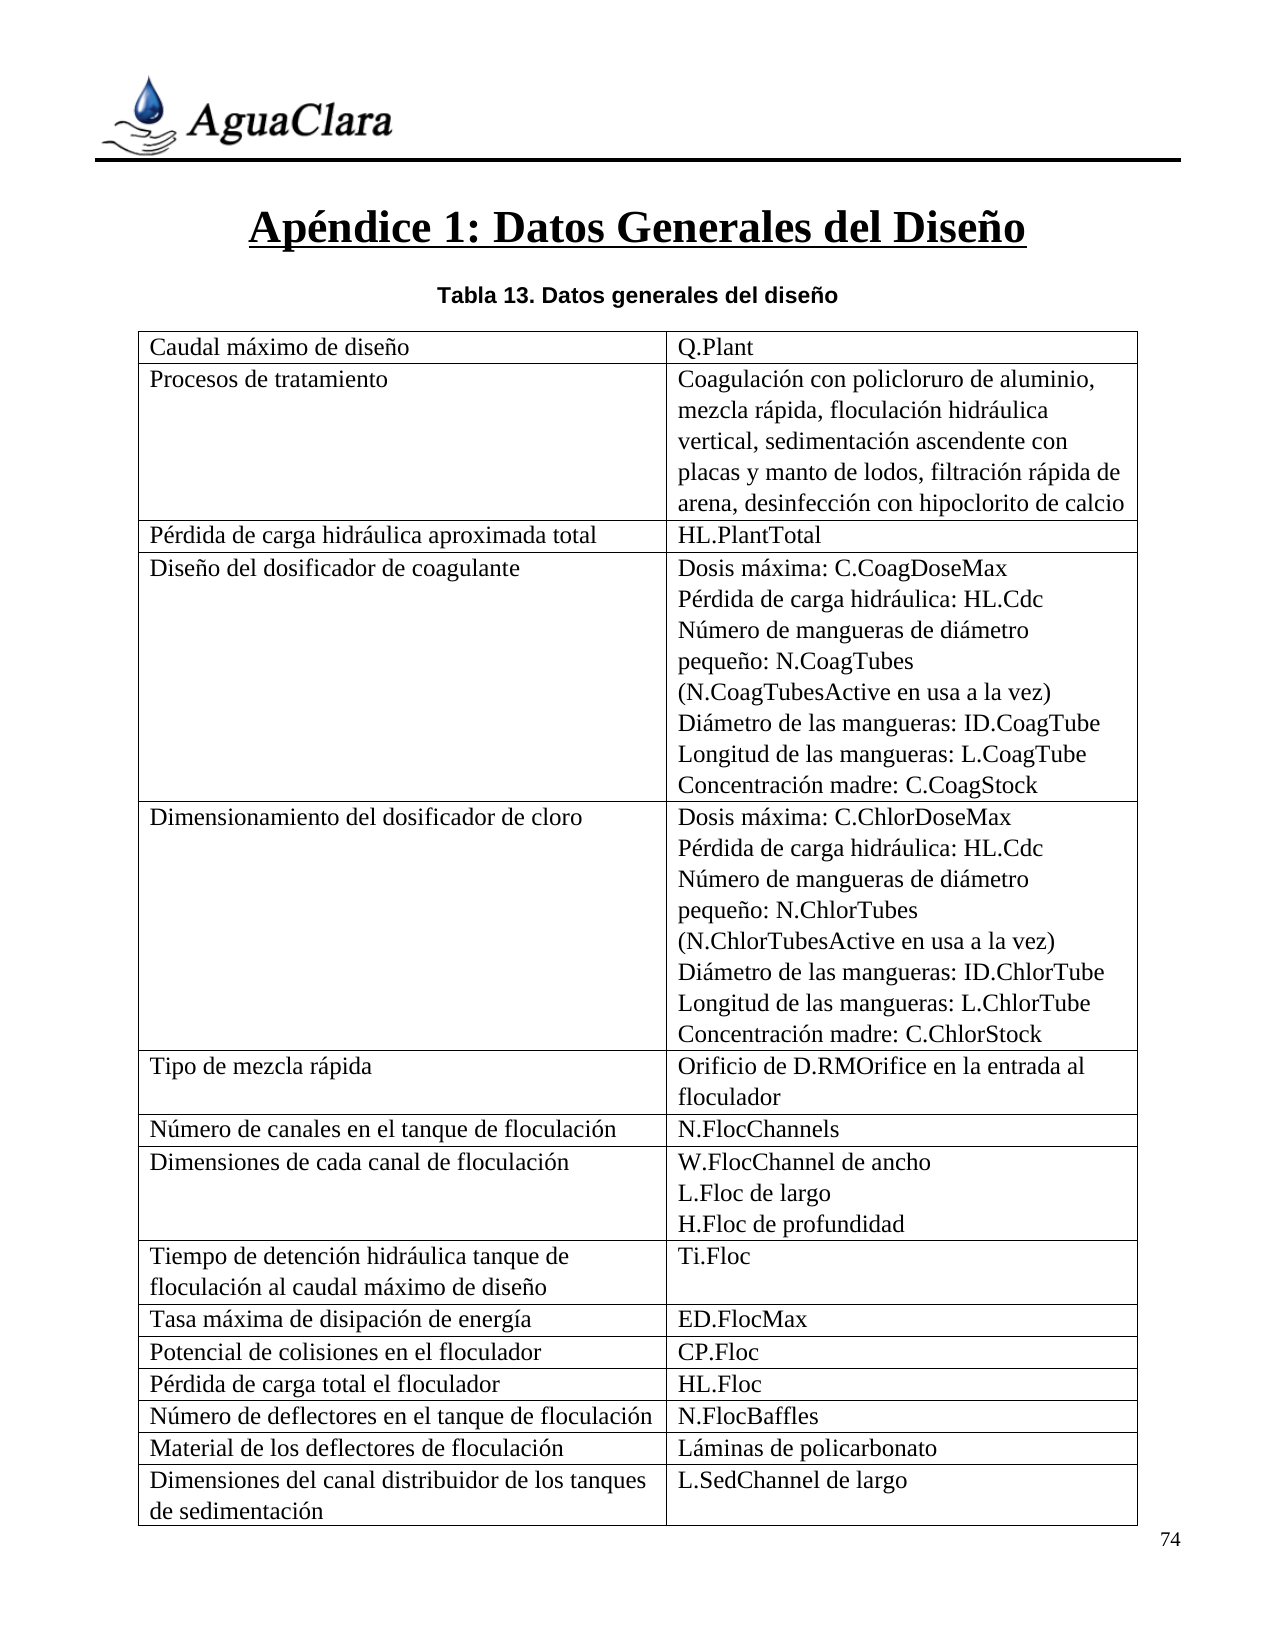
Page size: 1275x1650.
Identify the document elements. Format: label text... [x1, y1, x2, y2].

table_cell Dimensionamiento del dosificador de cloro [139, 802, 666, 1050]
table_cell Coagulación con policloruro de aluminio, mezcla rápida, floculación hidráulica vertical, sedimentación ascendente con placas y manto de lodos, filtración rápida de arena, desinfección con hipoclorito de calcio [667, 364, 1137, 519]
subtitle Apéndice 1: Datos Generales del Diseño [94, 200, 1181, 253]
table_cell Tipo de mezcla rápida [139, 1051, 666, 1113]
table_cell Procesos de tratamiento [139, 364, 666, 519]
table_cell Pérdida de carga total el floculador [139, 1369, 666, 1400]
table_cell CP.Floc [667, 1337, 1137, 1368]
table_cell Ti.Floc [667, 1241, 1137, 1303]
table_cell Dimensiones del canal distribuidor de los tanques de sedimentación [139, 1465, 666, 1525]
table_cell Número de canales en el tanque de floculación [139, 1115, 666, 1146]
table_header Q.Plant [667, 332, 1137, 363]
table_cell Número de deflectores en el tanque de floculación [139, 1401, 666, 1432]
table_cell Diseño del dosificador de coagulante [139, 553, 666, 801]
table_cell Dimensiones de cada canal de floculación [139, 1147, 666, 1240]
table_cell Tasa máxima de disipación de energía [139, 1305, 666, 1336]
table_cell W.FlocChannel de ancho L.Floc de largo H.Floc de profundidad [667, 1147, 1137, 1240]
table_cell Dosis máxima: C.ChlorDoseMax Pérdida de carga hidráulica: HL.Cdc Número de mangueras de diámetro pequeño: N.ChlorTubes (N.ChlorTubesActive en usa a la vez) Diámetro de las mangueras: ID.ChlorTube Longitud de las mangueras: L.ChlorTube Concentración madre: C.ChlorStock [667, 802, 1137, 1050]
table_cell Material de los deflectores de floculación [139, 1433, 666, 1464]
table_cell L.SedChannel de largo W.SedInletChannel de ancho H.SedInletChannel de profundidad [667, 1465, 1137, 1525]
picture [94, 75, 412, 158]
table_cell HL.Floc [667, 1369, 1137, 1400]
table_cell HL.PlantTotal [667, 521, 1137, 552]
table_cell ED.FlocMax [667, 1305, 1137, 1336]
table_cell Tiempo de detención hidráulica tanque de floculación al caudal máximo de diseño [139, 1241, 666, 1303]
table_cell Potencial de colisiones en el floculador [139, 1337, 666, 1368]
table_header Caudal máximo de diseño [139, 332, 666, 363]
table_cell Pérdida de carga hidráulica aproximada total [139, 521, 666, 552]
table_cell Láminas de policarbonato [667, 1433, 1137, 1464]
table_cell Dosis máxima: C.CoagDoseMax Pérdida de carga hidráulica: HL.Cdc Número de mangueras de diámetro pequeño: N.CoagTubes (N.CoagTubesActive en usa a la vez) Diámetro de las mangueras: ID.CoagTube Longitud de las mangueras: L.CoagTube Concentración madre: C.CoagStock [667, 553, 1137, 801]
table_cell N.FlocBaffles [667, 1401, 1137, 1432]
table_cell N.FlocChannels [667, 1115, 1137, 1146]
table_cell Orificio de D.RMOrifice en la entrada al floculador [667, 1051, 1137, 1113]
